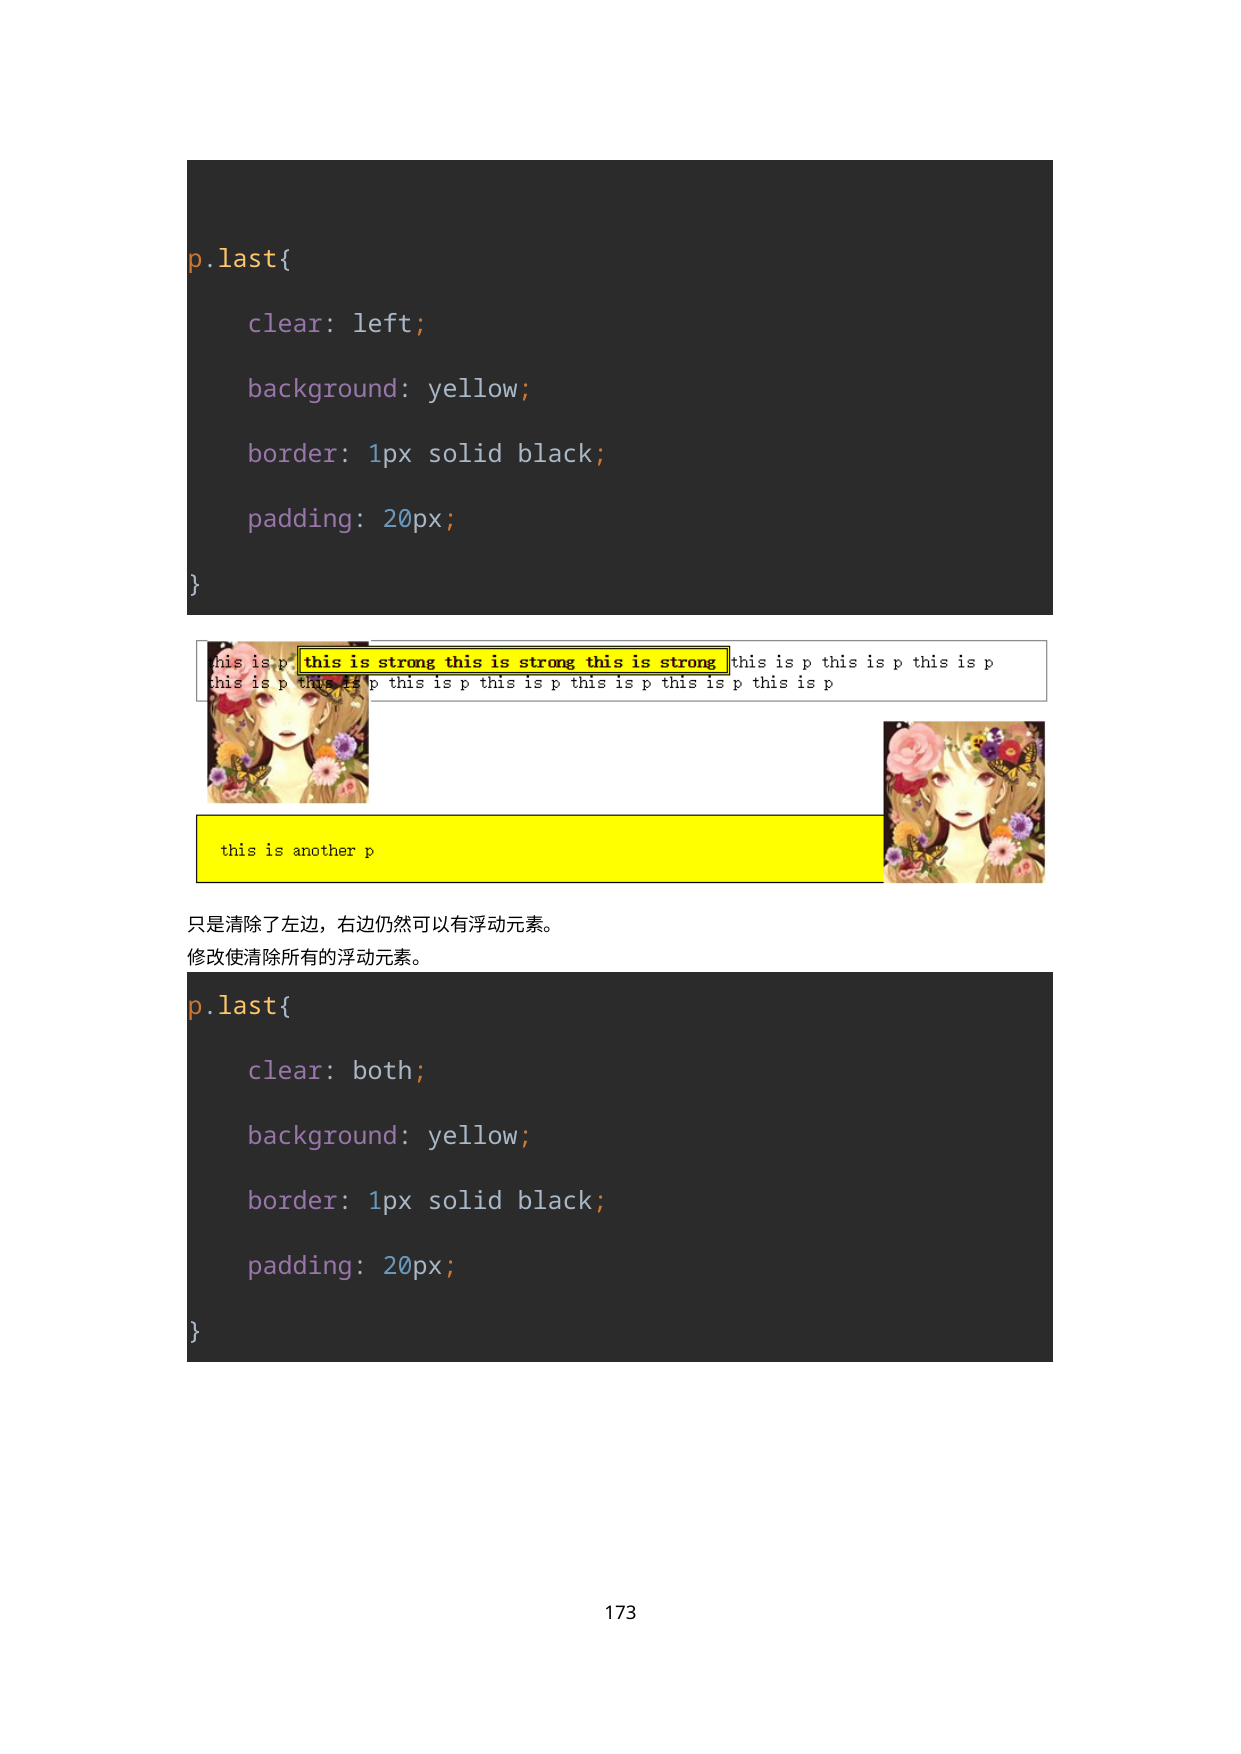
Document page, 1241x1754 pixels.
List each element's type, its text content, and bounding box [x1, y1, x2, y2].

picture [187, 624, 1053, 898]
text 只是清除了左边，右边仍然可以有浮动元素。 [187, 898, 1053, 940]
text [187, 160, 1053, 615]
text p.last{ clear: both; background: yellow; border: 1px solid black; padding: 20px; } [187, 972, 1053, 1362]
text 修改使清除所有的浮动元素。 [187, 940, 1053, 972]
